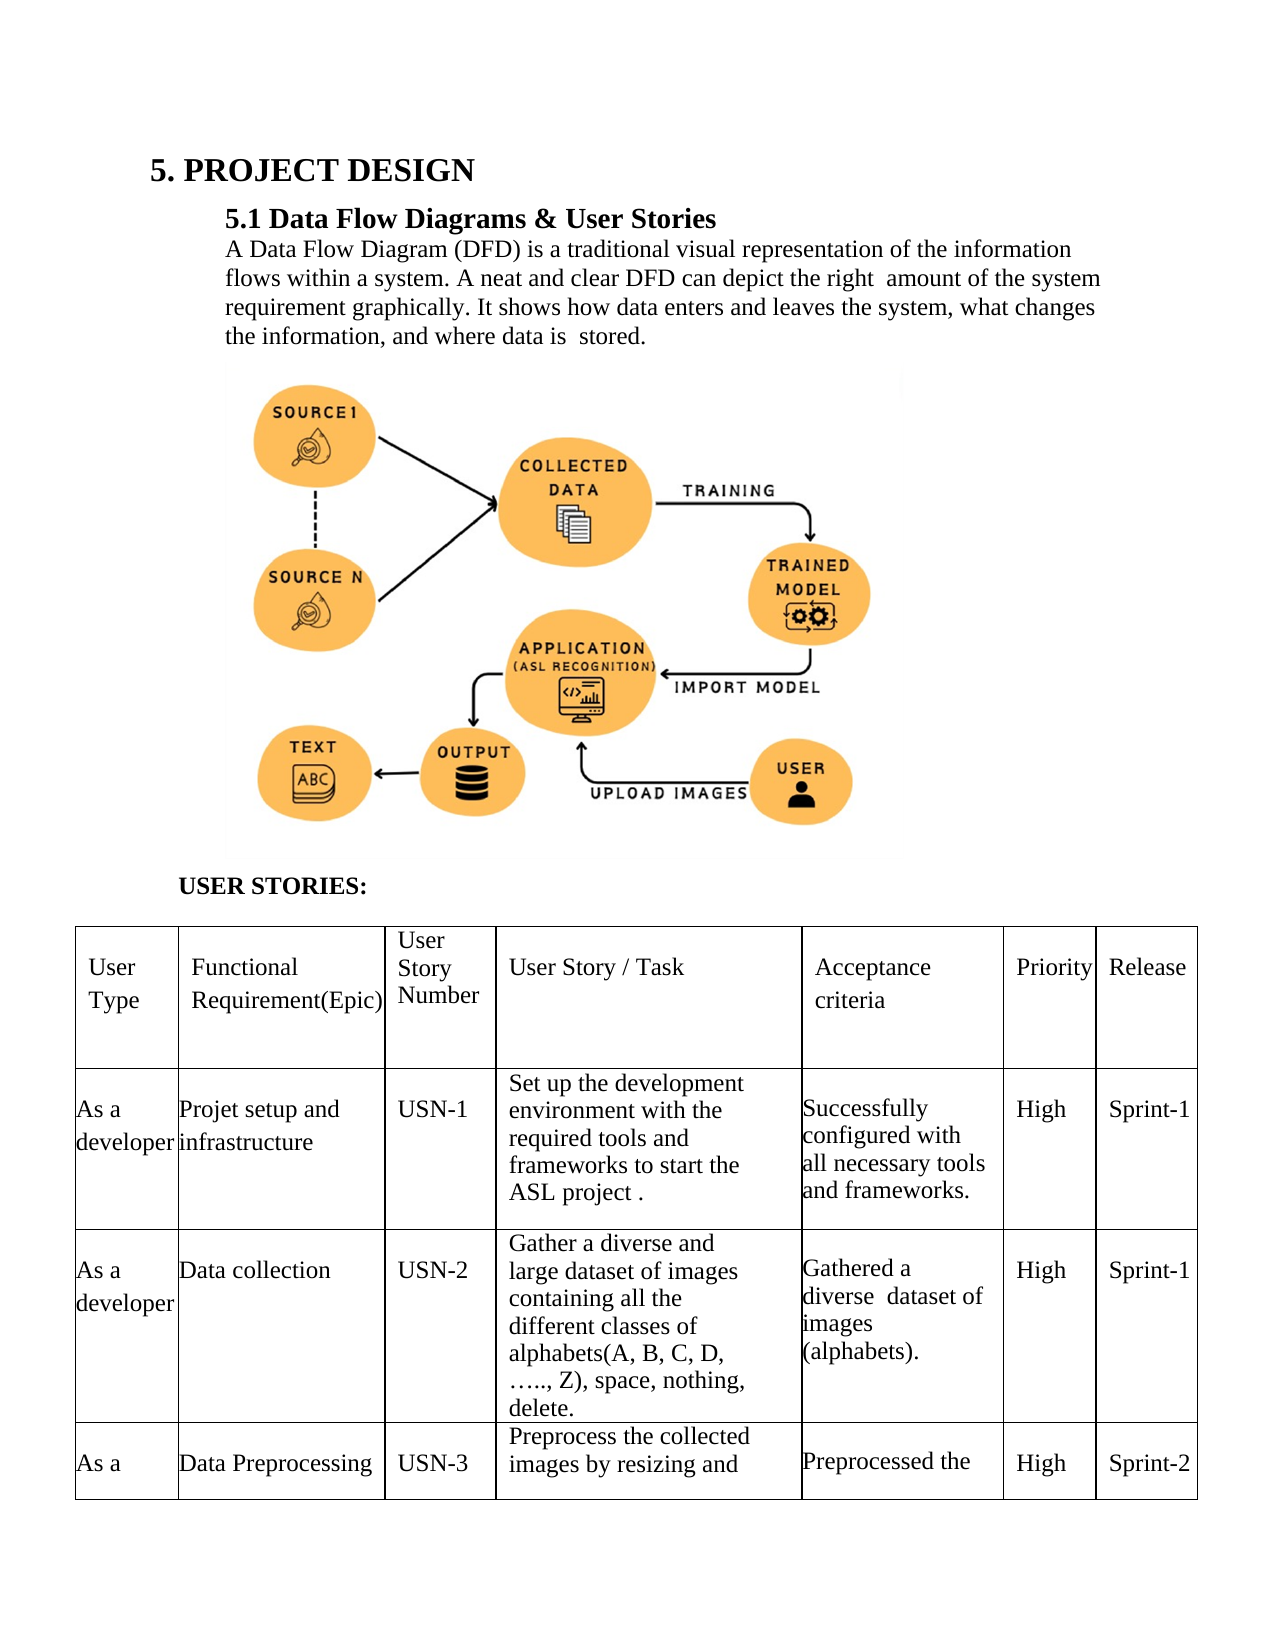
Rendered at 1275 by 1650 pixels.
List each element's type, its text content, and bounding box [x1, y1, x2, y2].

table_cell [803, 1423, 1003, 1499]
text USER STORIES: [178, 871, 1125, 926]
picture [225, 362, 904, 859]
table_header User Type [76, 927, 178, 1068]
table_cell USN-2 [386, 1230, 495, 1422]
table_header Acceptance criteria [803, 927, 1003, 1068]
table_cell Successfully configured with all necessary tools and frameworks. [803, 1069, 1003, 1229]
table_cell Gather a diverse and large dataset of images containing all the different classes of alphabets(A, B, C, D, ….., Z), space, nothing, delete. [497, 1230, 801, 1422]
table_cell Data collection [179, 1230, 384, 1422]
table_cell Sprint-2 [1097, 1423, 1197, 1499]
table_cell Projet setup and infrastructure [179, 1069, 384, 1229]
table_cell Gathered a diverse dataset of images (alphabets). [803, 1230, 1003, 1422]
table_cell USN-1 [386, 1069, 495, 1229]
text 5.1 Data Flow Diagrams & User Stories A Data Flow Diagram (DFD) is a traditional visual representation of the information flows within a system. A neat and clear DFD can depict the right amount of the system requirement graphically. It shows how data enters and leaves the system, what changes the information, and where data is stored. [225, 201, 1125, 349]
table_cell Data Preprocessing [179, 1423, 384, 1499]
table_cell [497, 1423, 801, 1499]
table_header Priority [1004, 927, 1095, 1068]
table_cell As a developer [76, 1069, 178, 1229]
table_header Functional Requirement(Epic) [179, 927, 384, 1068]
table_cell Set up the development environment with the required tools and frameworks to start the ASL project . [497, 1069, 801, 1229]
text 5. PROJECT DESIGN [150, 150, 1125, 188]
table_cell As a developer [76, 1230, 178, 1422]
table_cell USN-3 [386, 1423, 495, 1499]
table_cell High [1004, 1230, 1095, 1422]
table_cell High [1004, 1069, 1095, 1229]
table_header User Story / Task [497, 927, 801, 1068]
table_cell High [1004, 1423, 1095, 1499]
table_cell Sprint-1 [1097, 1069, 1197, 1229]
table_header Release [1097, 927, 1197, 1068]
table_header User Story Number [386, 927, 495, 1068]
table_cell Sprint-1 [1097, 1230, 1197, 1422]
table_cell As a developer [76, 1423, 178, 1499]
